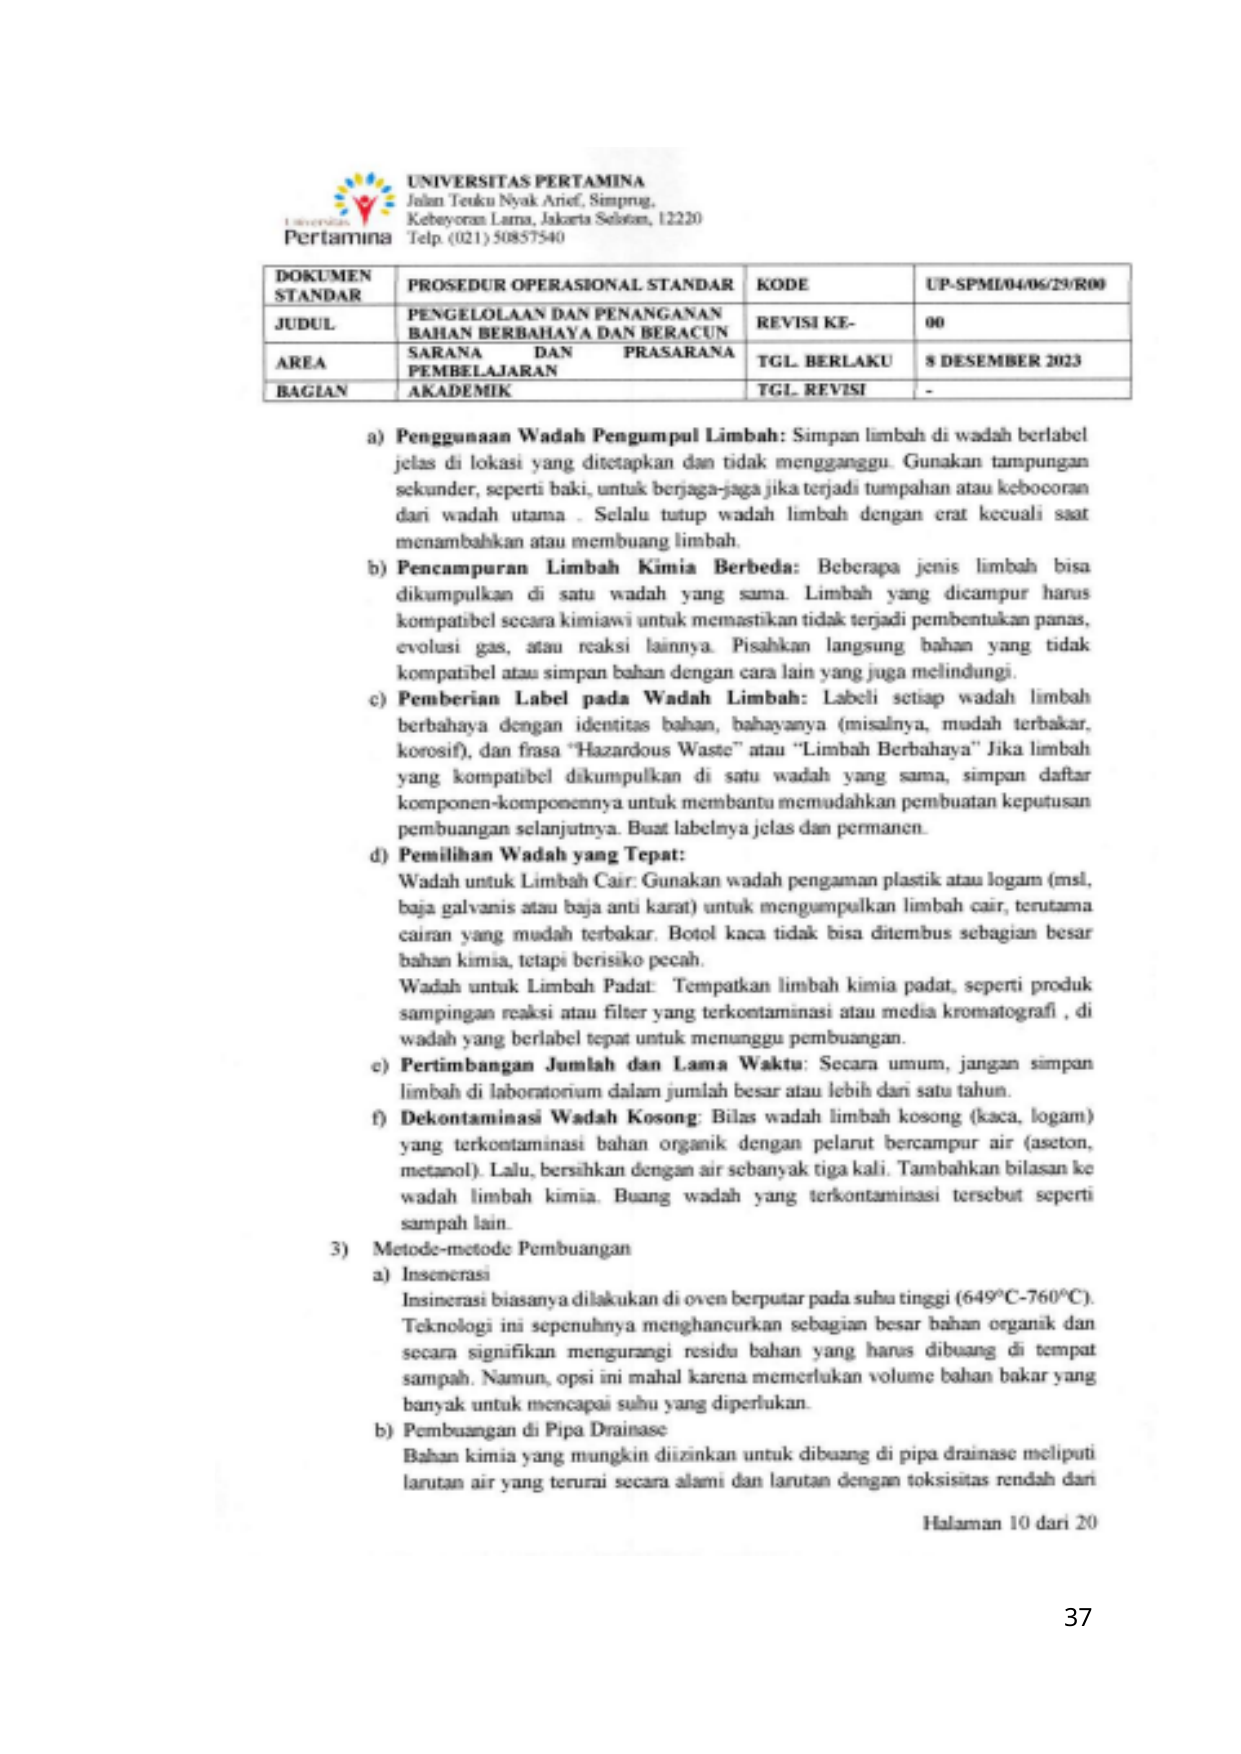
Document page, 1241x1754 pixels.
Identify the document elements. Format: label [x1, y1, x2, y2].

picture [214, 147, 1159, 1556]
